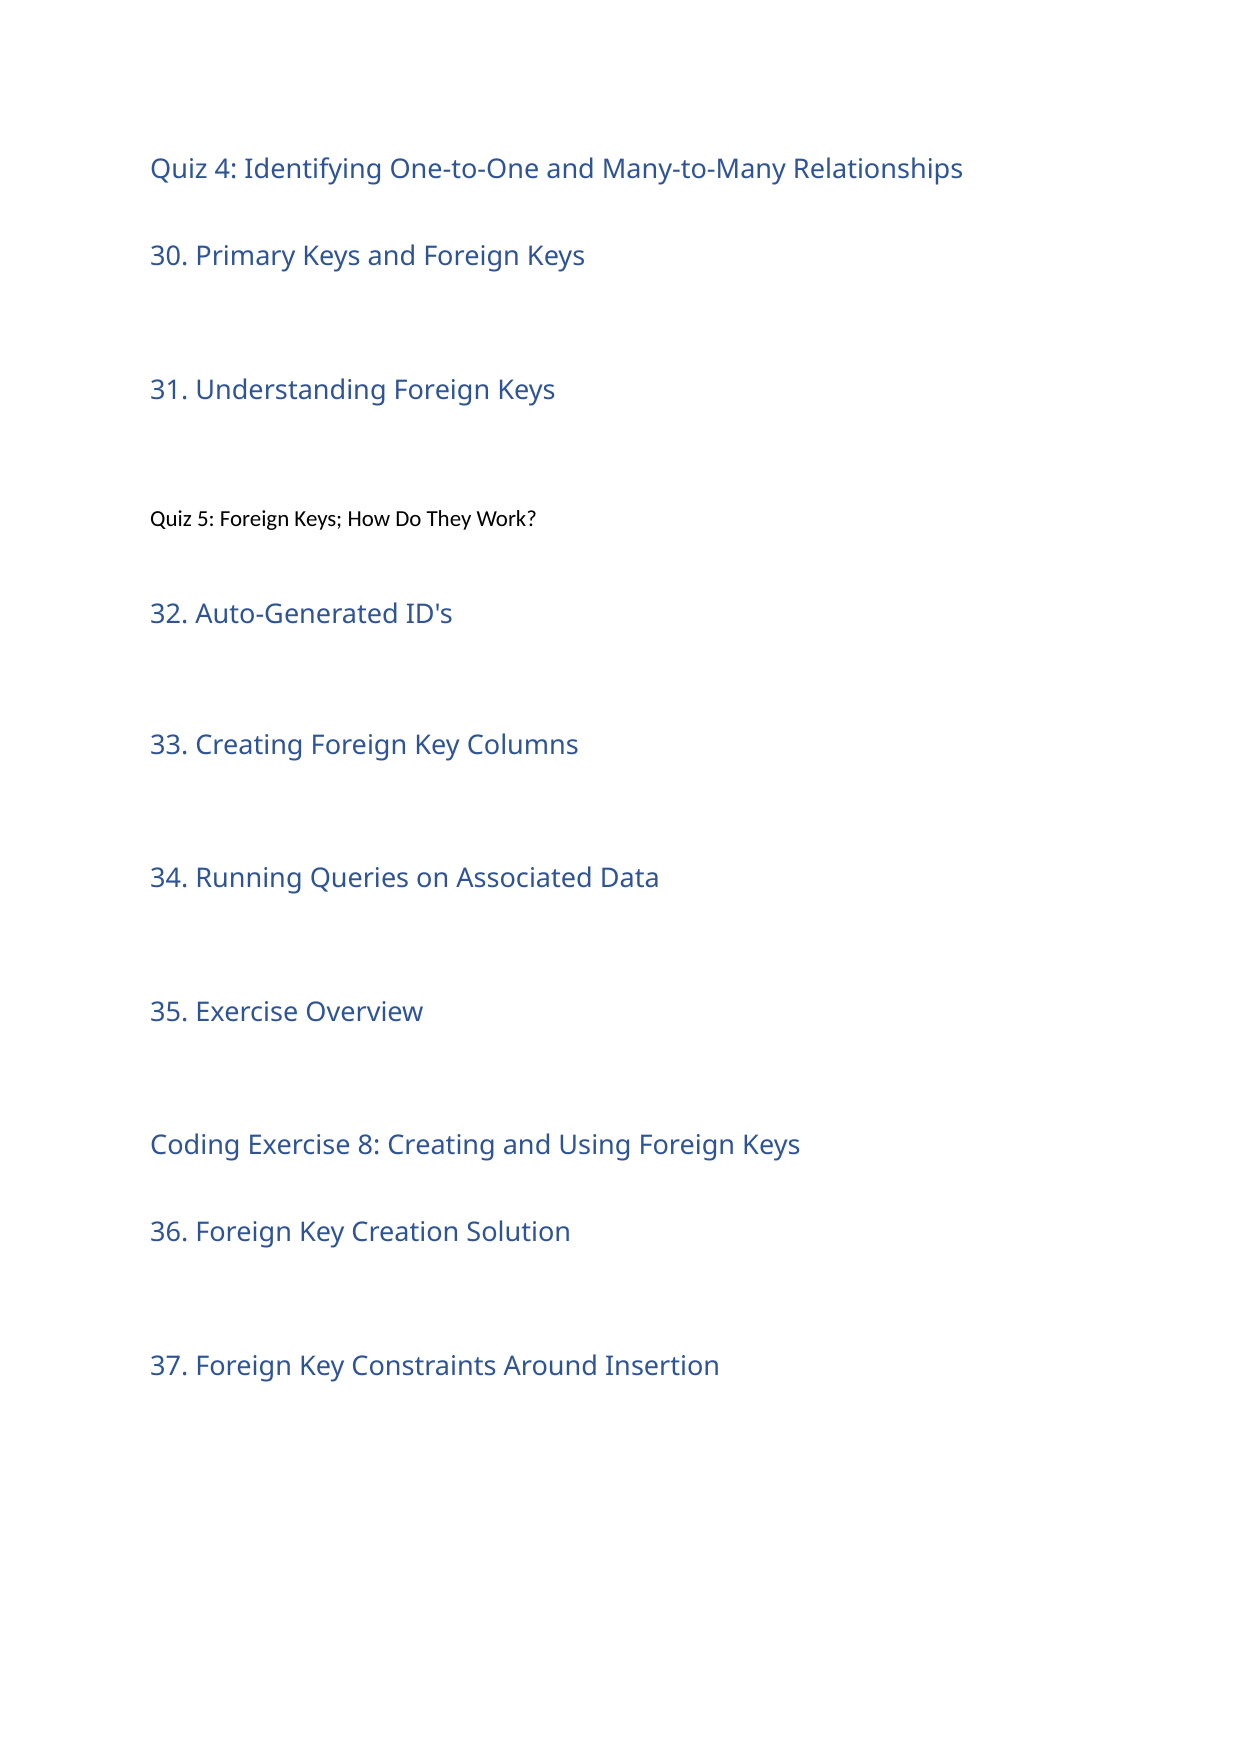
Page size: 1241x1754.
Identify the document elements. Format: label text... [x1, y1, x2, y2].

subtitle 30. Primary Keys and Foreign Keys [150, 237, 1090, 273]
subtitle 36. Foreign Key Creation Solution [150, 1212, 1090, 1249]
subtitle Coding Exercise 8: Creating and Using Foreign Keys [150, 1126, 1090, 1163]
subtitle 32. Auto-Generated ID's [150, 594, 1090, 631]
subtitle 35. Exercise Overview [150, 992, 1090, 1029]
subtitle Quiz 4: Identifying One-to-One and Many-to-Many Relationships [150, 150, 1090, 187]
subtitle 34. Running Queries on Associated Data [150, 859, 1090, 896]
subtitle 33. Creating Foreign Key Columns [150, 725, 1090, 762]
subtitle 31. Understanding Foreign Keys [150, 370, 1090, 407]
subtitle 37. Foreign Key Constraints Around Insertion [150, 1346, 1090, 1383]
text Quiz 5: Foreign Keys; How Do They Work? [150, 504, 1090, 532]
